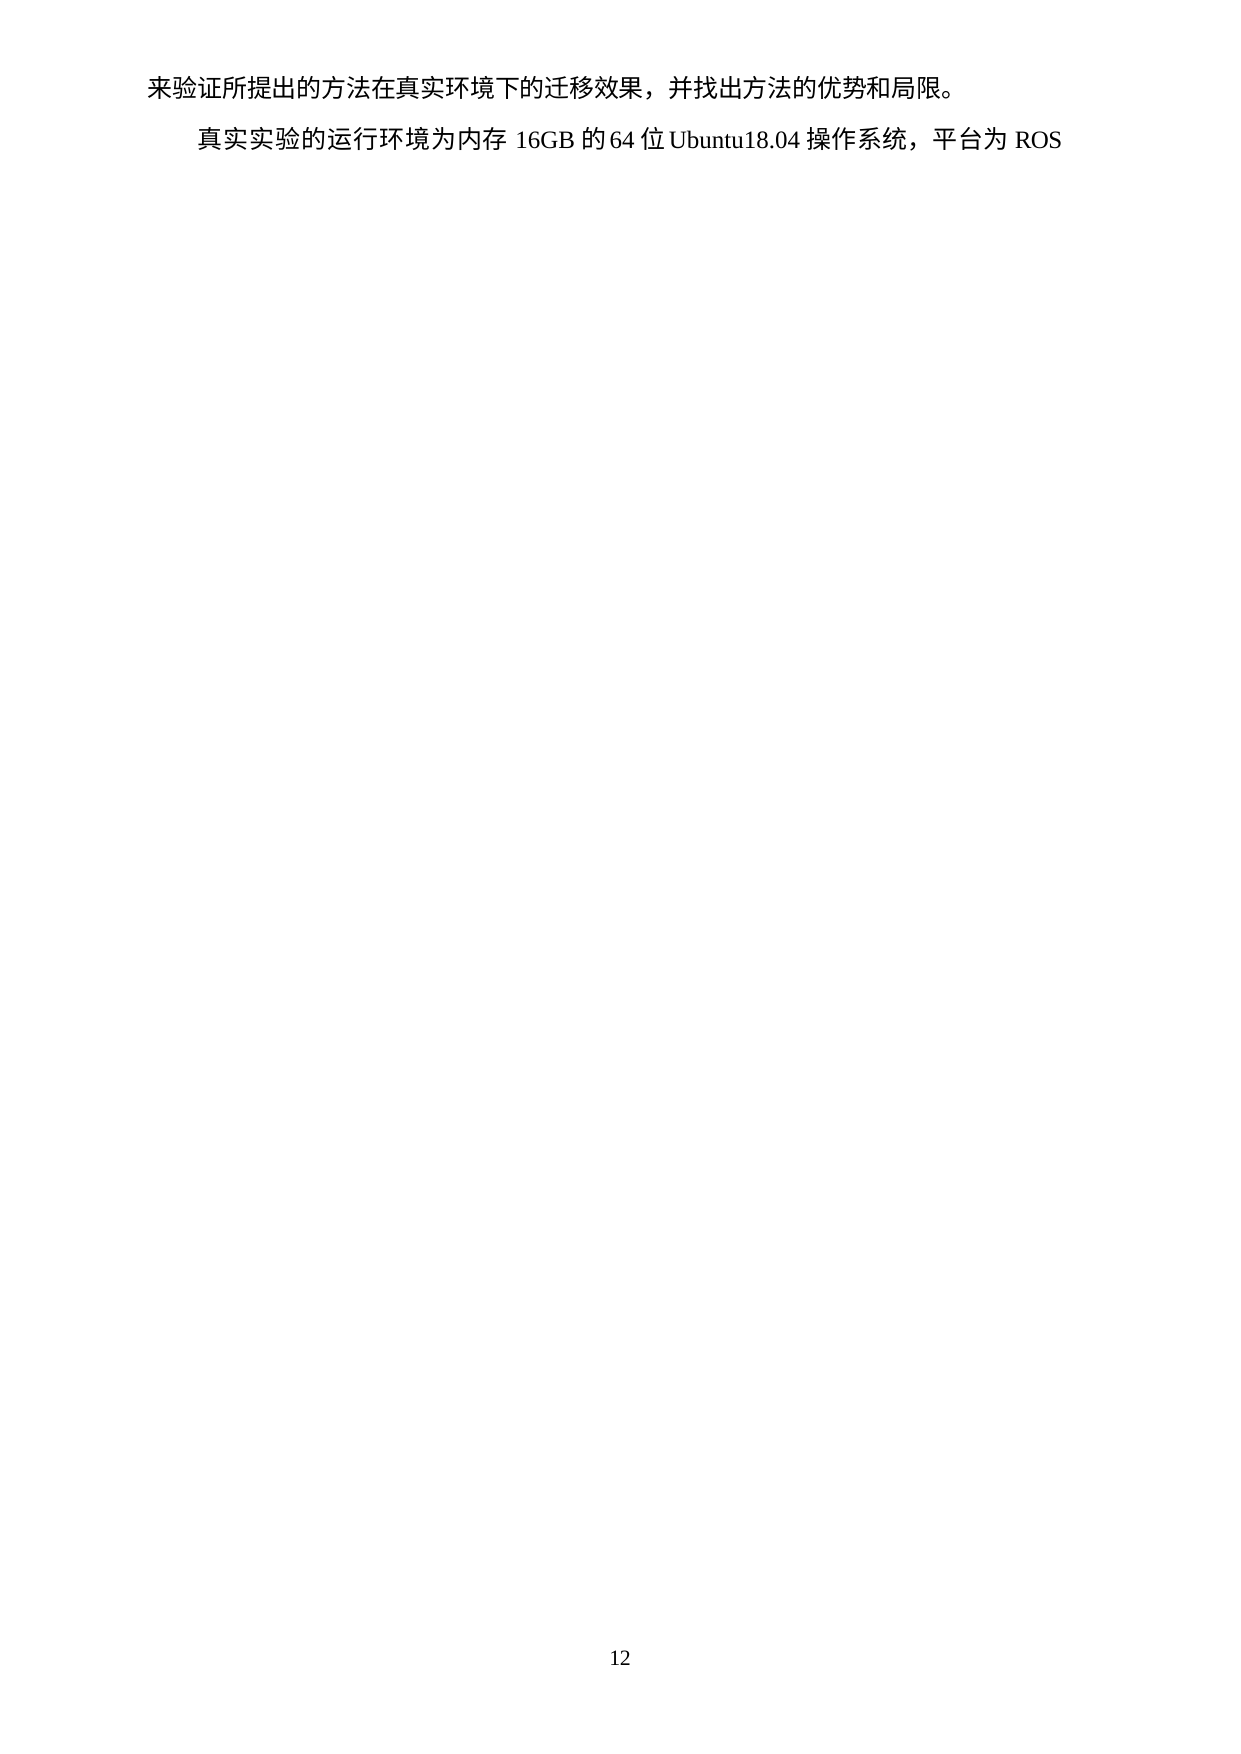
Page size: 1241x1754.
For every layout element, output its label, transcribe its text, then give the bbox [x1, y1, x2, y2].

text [148, 69, 1093, 105]
text 真实实验的运行环境为内存 16GB 的 64 位 Ubuntu18.04 操作系统，平台为 ROS [197, 124, 1152, 155]
